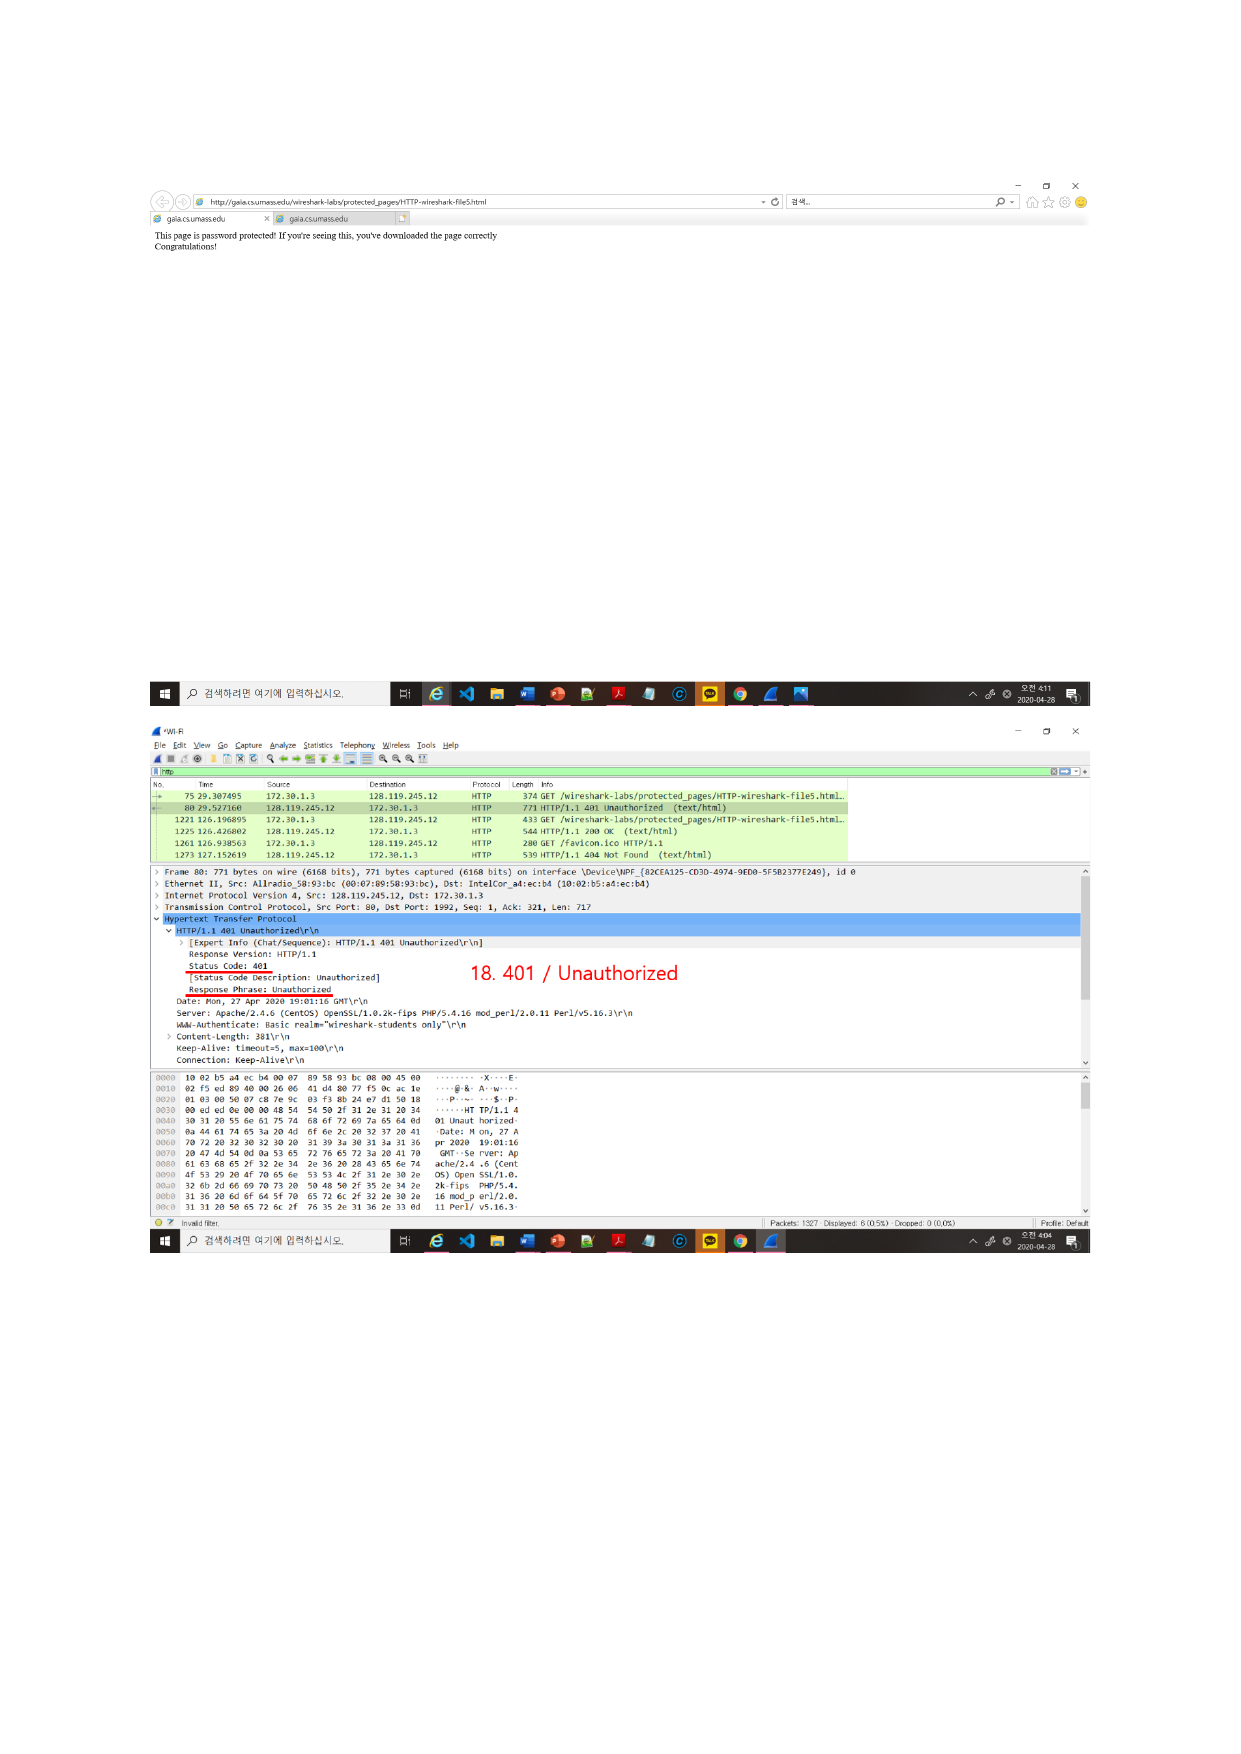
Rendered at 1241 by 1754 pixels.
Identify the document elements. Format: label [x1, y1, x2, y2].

picture [150, 725, 1091, 1253]
picture [150, 177, 1091, 706]
